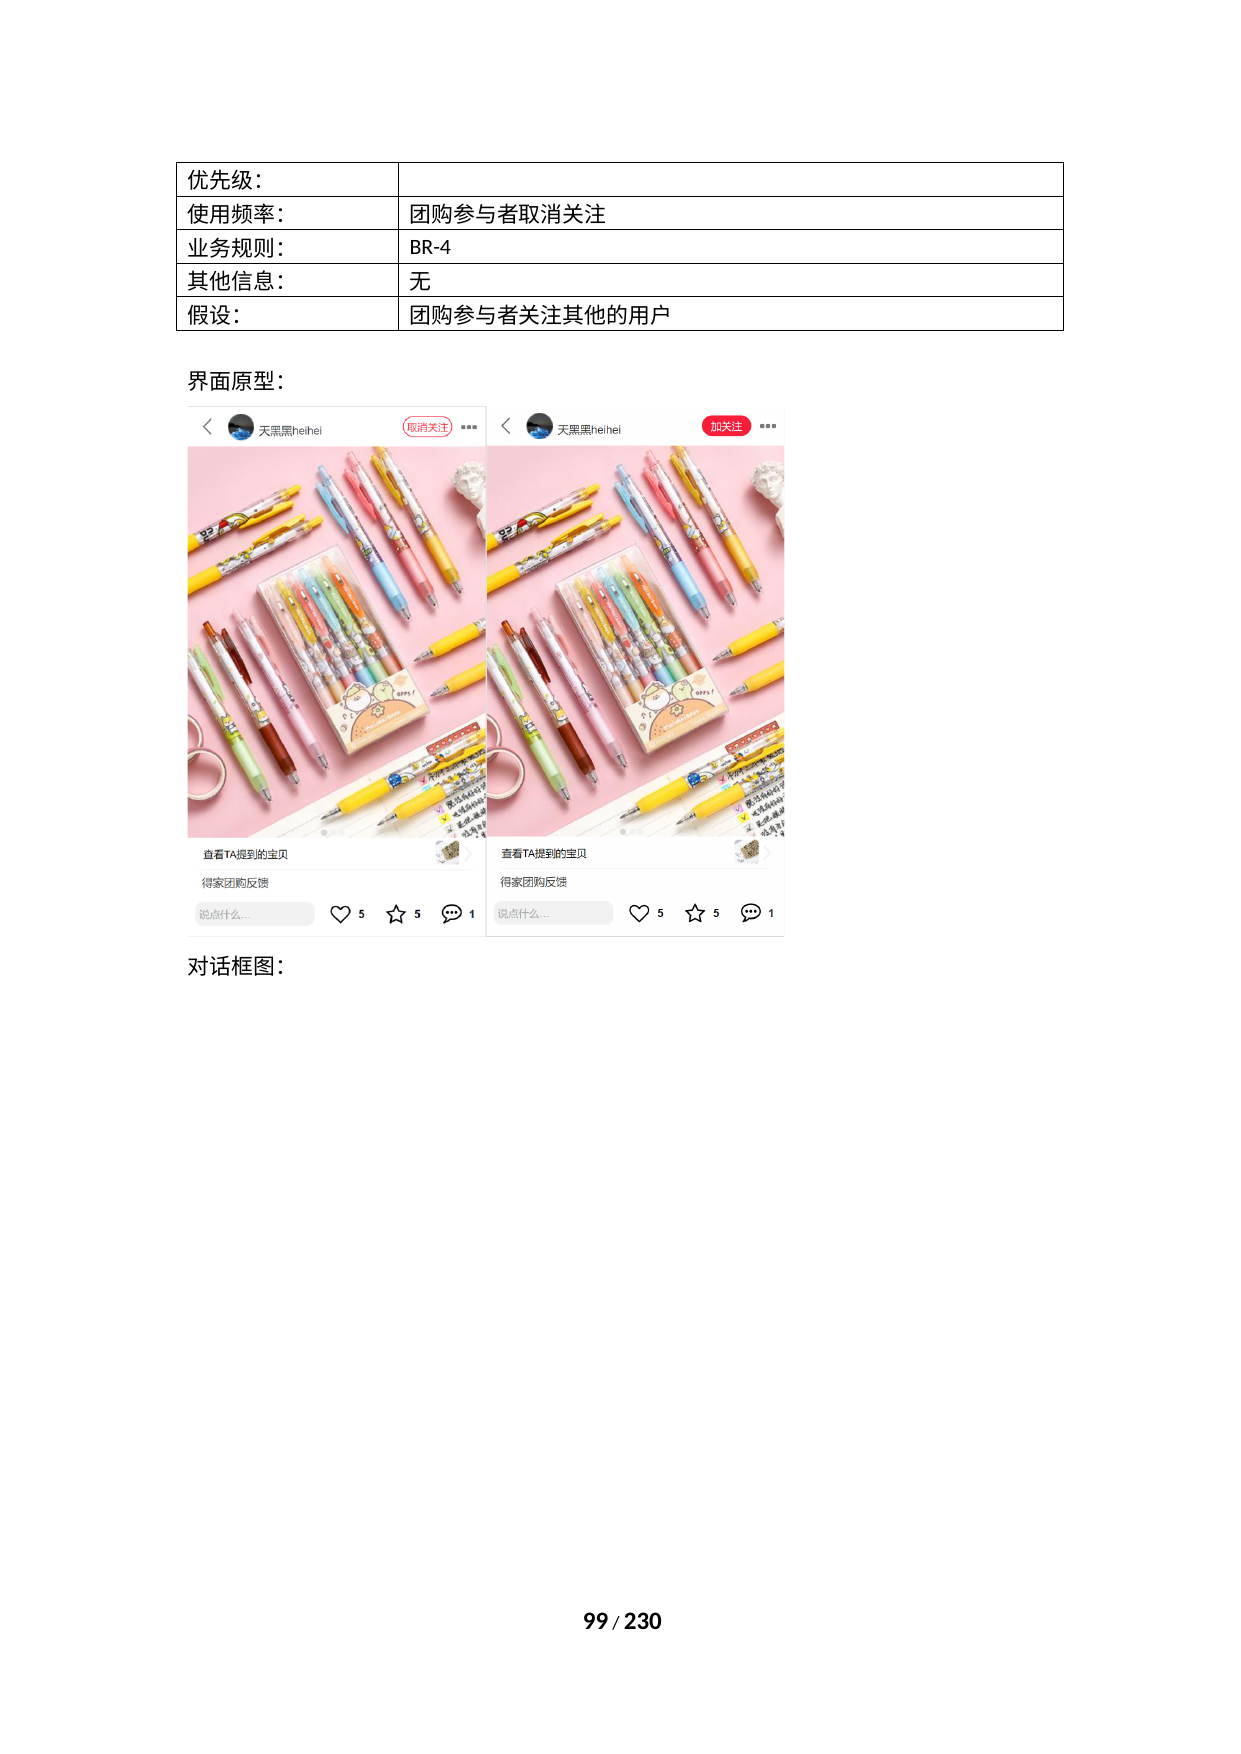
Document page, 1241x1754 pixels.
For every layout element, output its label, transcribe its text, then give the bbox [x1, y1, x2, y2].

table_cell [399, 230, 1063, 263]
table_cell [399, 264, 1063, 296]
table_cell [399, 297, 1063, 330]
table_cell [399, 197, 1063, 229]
picture [187, 406, 785, 937]
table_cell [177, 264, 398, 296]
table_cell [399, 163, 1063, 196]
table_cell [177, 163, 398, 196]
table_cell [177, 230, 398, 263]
text 对话框图： [187, 948, 1053, 981]
text 界面原型： [187, 363, 1053, 396]
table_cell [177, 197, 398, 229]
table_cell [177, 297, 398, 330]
